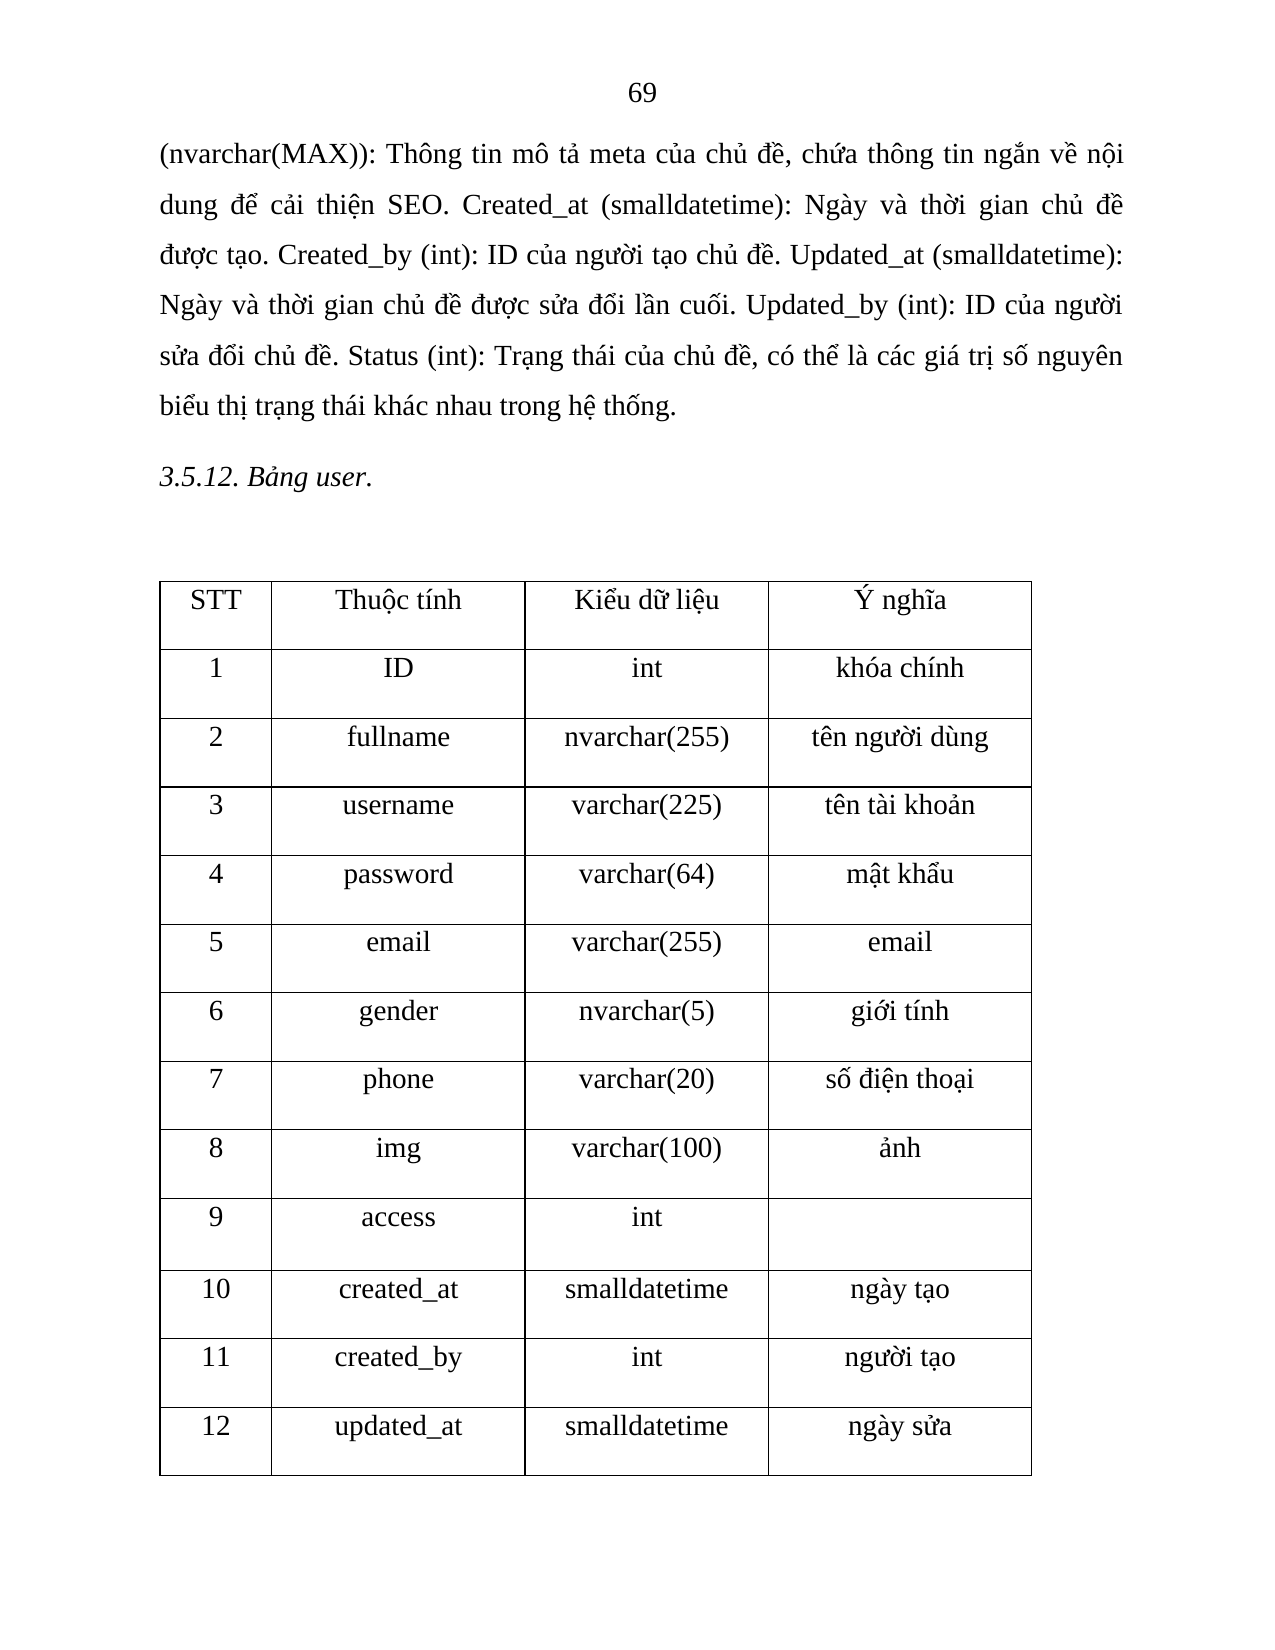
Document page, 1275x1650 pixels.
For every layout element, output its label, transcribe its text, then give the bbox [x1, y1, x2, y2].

table_cell created_by [272, 1339, 524, 1407]
table_cell 10 [161, 1271, 271, 1338]
table_cell số điện thoại [769, 1062, 1031, 1129]
table_cell password [272, 856, 524, 923]
table_cell 3 [161, 788, 271, 855]
table_cell ảnh [769, 1130, 1031, 1198]
table_cell 4 [161, 856, 271, 923]
table_cell 7 [161, 1062, 271, 1129]
table_cell người tạo [769, 1339, 1031, 1407]
table_cell img [272, 1130, 524, 1198]
table_cell 5 [161, 925, 271, 992]
table_cell giới tính [769, 993, 1031, 1061]
table_cell 9 [161, 1199, 271, 1270]
table_cell tên tài khoản [769, 788, 1031, 855]
table_cell 6 [161, 993, 271, 1061]
table_cell nvarchar(5) [526, 993, 768, 1061]
table_cell varchar(100) [526, 1130, 768, 1198]
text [159, 137, 1125, 422]
table_cell smalldatetime [526, 1408, 768, 1475]
table_cell created_at [272, 1271, 524, 1338]
table_cell tên người dùng [769, 719, 1031, 786]
table_cell email [272, 925, 524, 992]
table_cell int [526, 1339, 768, 1407]
table_cell fullname [272, 719, 524, 786]
table_cell ngày tạo [769, 1271, 1031, 1338]
table_cell 1 [161, 650, 271, 718]
table_cell 2 [161, 719, 271, 786]
table_header Thuộc tính [272, 582, 524, 649]
table_cell varchar(225) [526, 788, 768, 855]
table_cell gender [272, 993, 524, 1061]
table_header STT [161, 582, 271, 649]
table_cell 8 [161, 1130, 271, 1198]
table_header Ý nghĩa [769, 582, 1031, 649]
table_cell varchar(255) [526, 925, 768, 992]
table_cell int [526, 650, 768, 718]
table_cell 11 [161, 1339, 271, 1407]
table_cell nvarchar(255) [526, 719, 768, 786]
subtitle 3.5.12. Bảng user. [159, 459, 1125, 493]
table_cell khóa chính [769, 650, 1031, 718]
table_cell access [272, 1199, 524, 1270]
table_cell 12 [161, 1408, 271, 1475]
table_cell phone [272, 1062, 524, 1129]
table_header Kiểu dữ liệu [526, 582, 768, 649]
table_cell int [526, 1199, 768, 1270]
table_cell varchar(64) [526, 856, 768, 923]
table_cell varchar(20) [526, 1062, 768, 1129]
table_cell ID [272, 650, 524, 718]
table_cell smalldatetime [526, 1271, 768, 1338]
table_cell email [769, 925, 1031, 992]
table_cell [769, 1199, 1031, 1270]
table_cell updated_at [272, 1408, 524, 1475]
table_cell username [272, 788, 524, 855]
table_cell mật khẩu [769, 856, 1031, 923]
table_cell ngày sửa [769, 1408, 1031, 1475]
